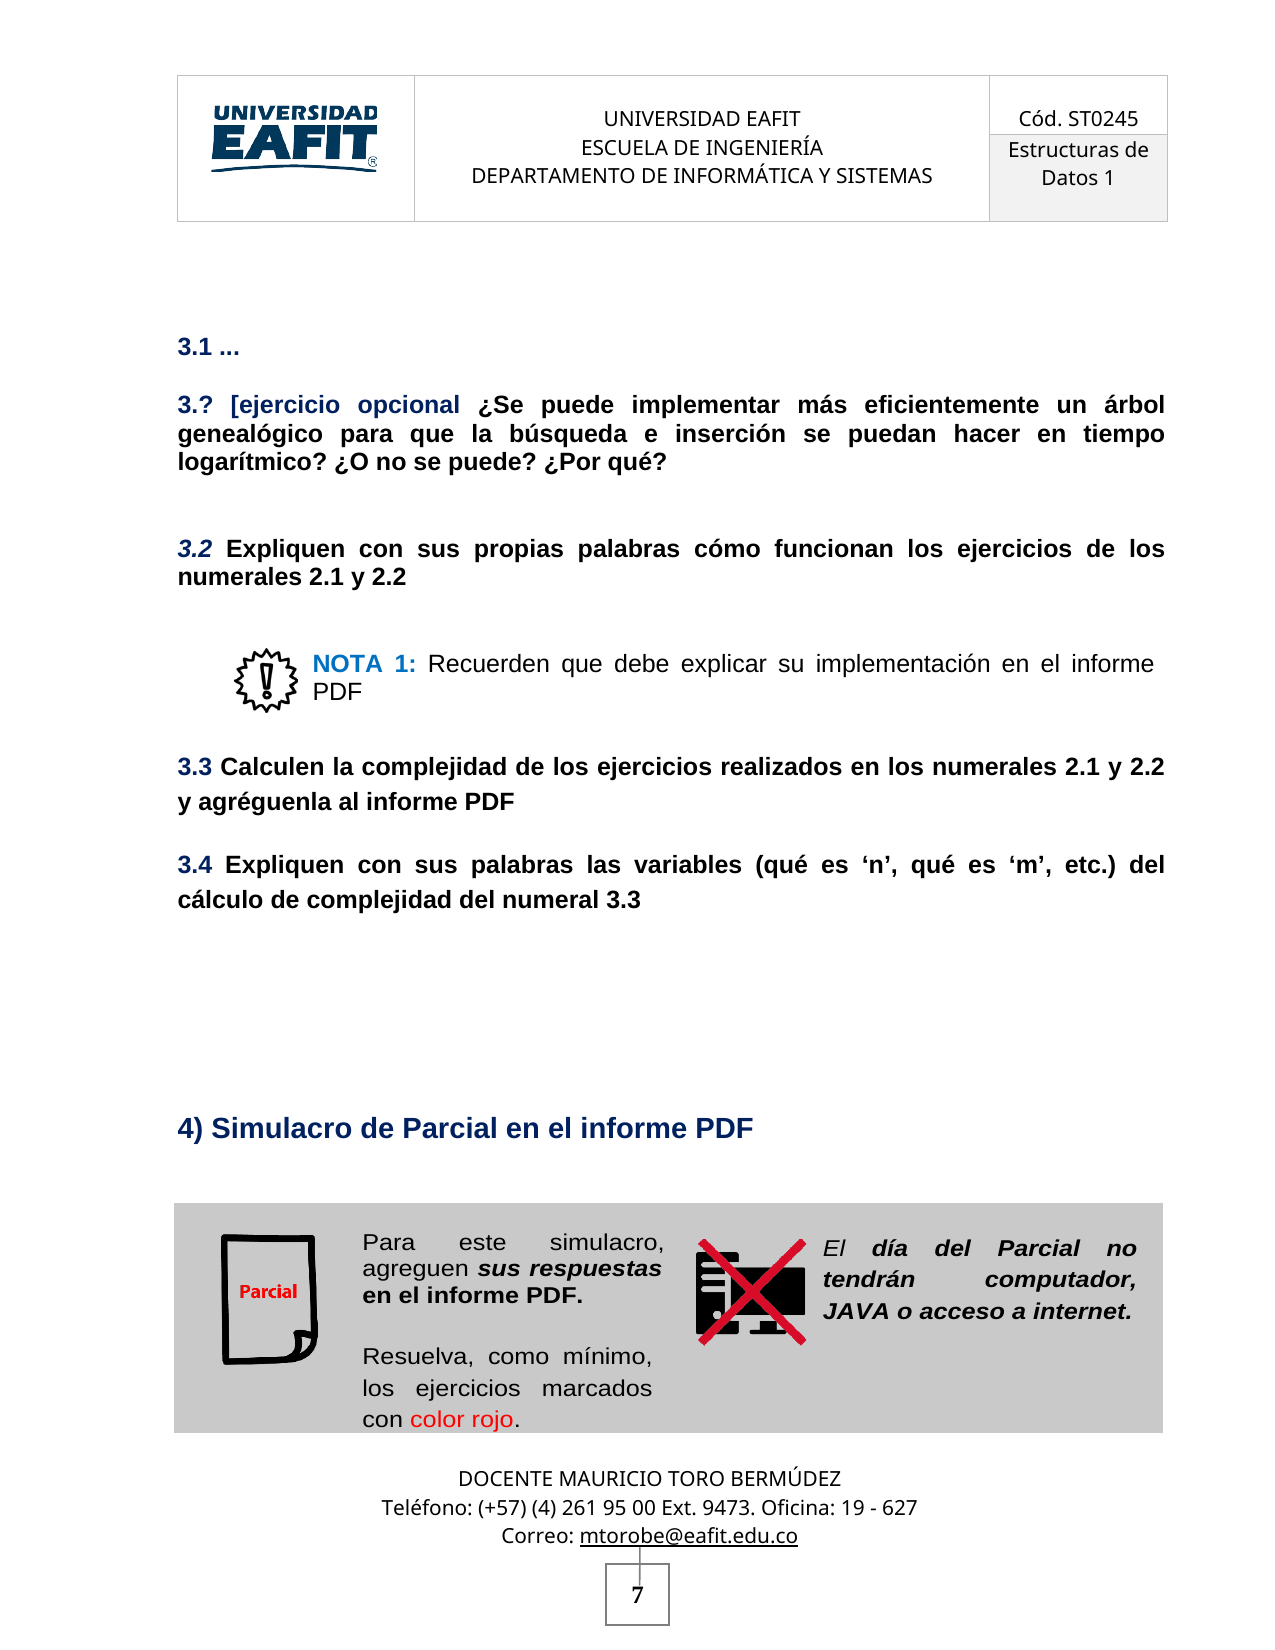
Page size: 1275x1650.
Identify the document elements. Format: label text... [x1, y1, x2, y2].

text 3.3 Calculen la complejidad de los ejercicios realizados en los numerales 2.1 y 2.2 y agréguenla al informe PDF [177, 752, 1167, 816]
table_header [215, 649, 301, 752]
table_header NOTA 1: Recuerden que debe explicar su implementación en el informe PDF [301, 649, 1167, 752]
text 3.2 Expliquen con sus propias palabras cómo funcionan los ejercicios de los numerales 2.1 y 2.2 [177, 533, 1167, 591]
table_header Para este simulacro, agreguen sus respuestas en el informe PDF. Resuelva, como mínimo, los ejercicios marcados con color rojo. [351, 1203, 676, 1433]
text 3.4 Expliquen con sus palabras las variables (qué es ‘n’, qué es ‘m’, etc.) del cálculo de complejidad del numeral 3.3 [177, 851, 1167, 914]
text 3.1 ... [177, 332, 1122, 361]
picture [693, 1239, 807, 1347]
picture [204, 1234, 334, 1365]
table_header [174, 1203, 351, 1433]
picture [211, 105, 377, 172]
text 4) Simulacro de Parcial en el informe PDF [177, 1112, 1122, 1145]
table_header El día del Parcial no tendrán computador, JAVA o acceso a internet. [811, 1203, 1163, 1433]
table_header [676, 1203, 811, 1433]
text 3.? [ejercicio opcional ¿Se puede implementar más eficientemente un árbol genealógico para que la búsqueda e inserción se puedan hacer en tiempo logarítmico? ¿O no se puede? ¿Por qué? [177, 390, 1167, 476]
picture [233, 648, 298, 713]
